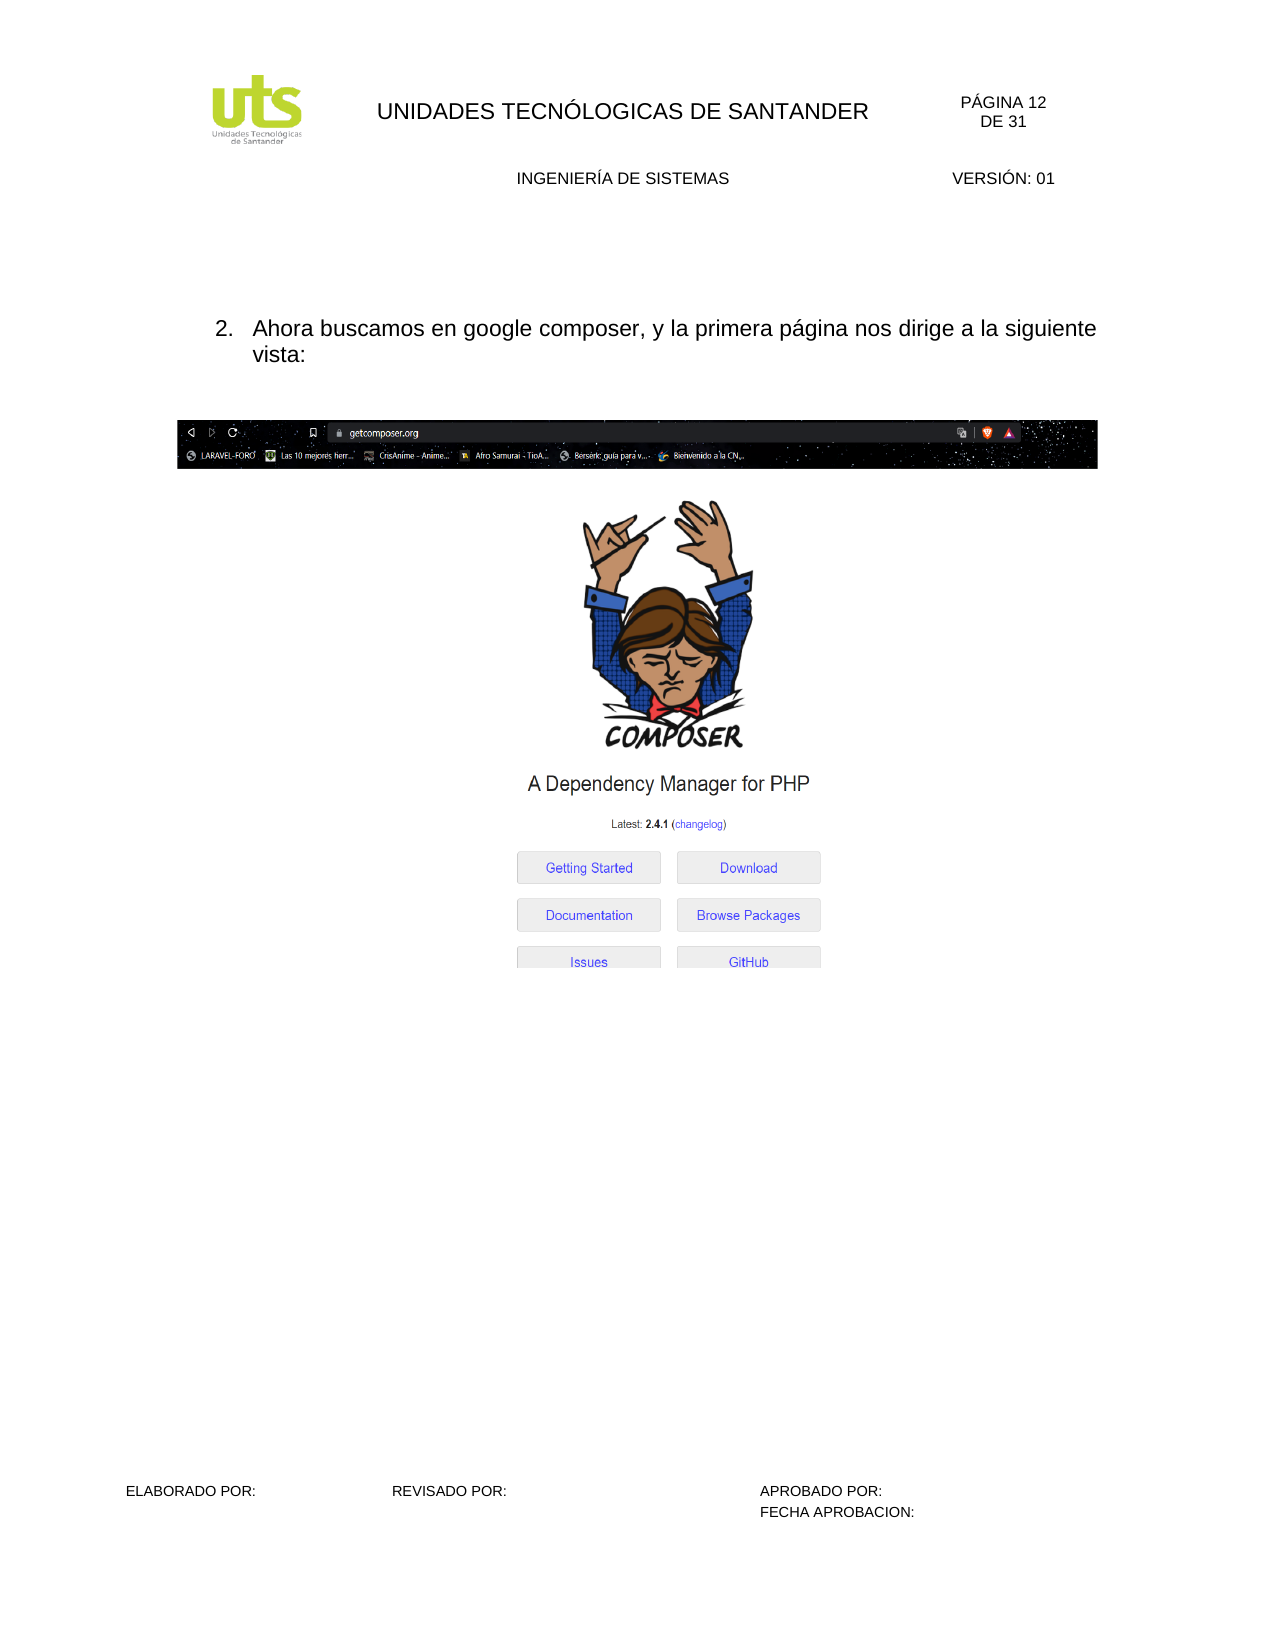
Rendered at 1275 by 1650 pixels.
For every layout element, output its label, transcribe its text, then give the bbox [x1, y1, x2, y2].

picture [212, 75, 302, 144]
list Ahora buscamos en google composer, y la primera página nos dirige a la siguiente vista: [215, 315, 1098, 367]
picture [177, 420, 1098, 968]
